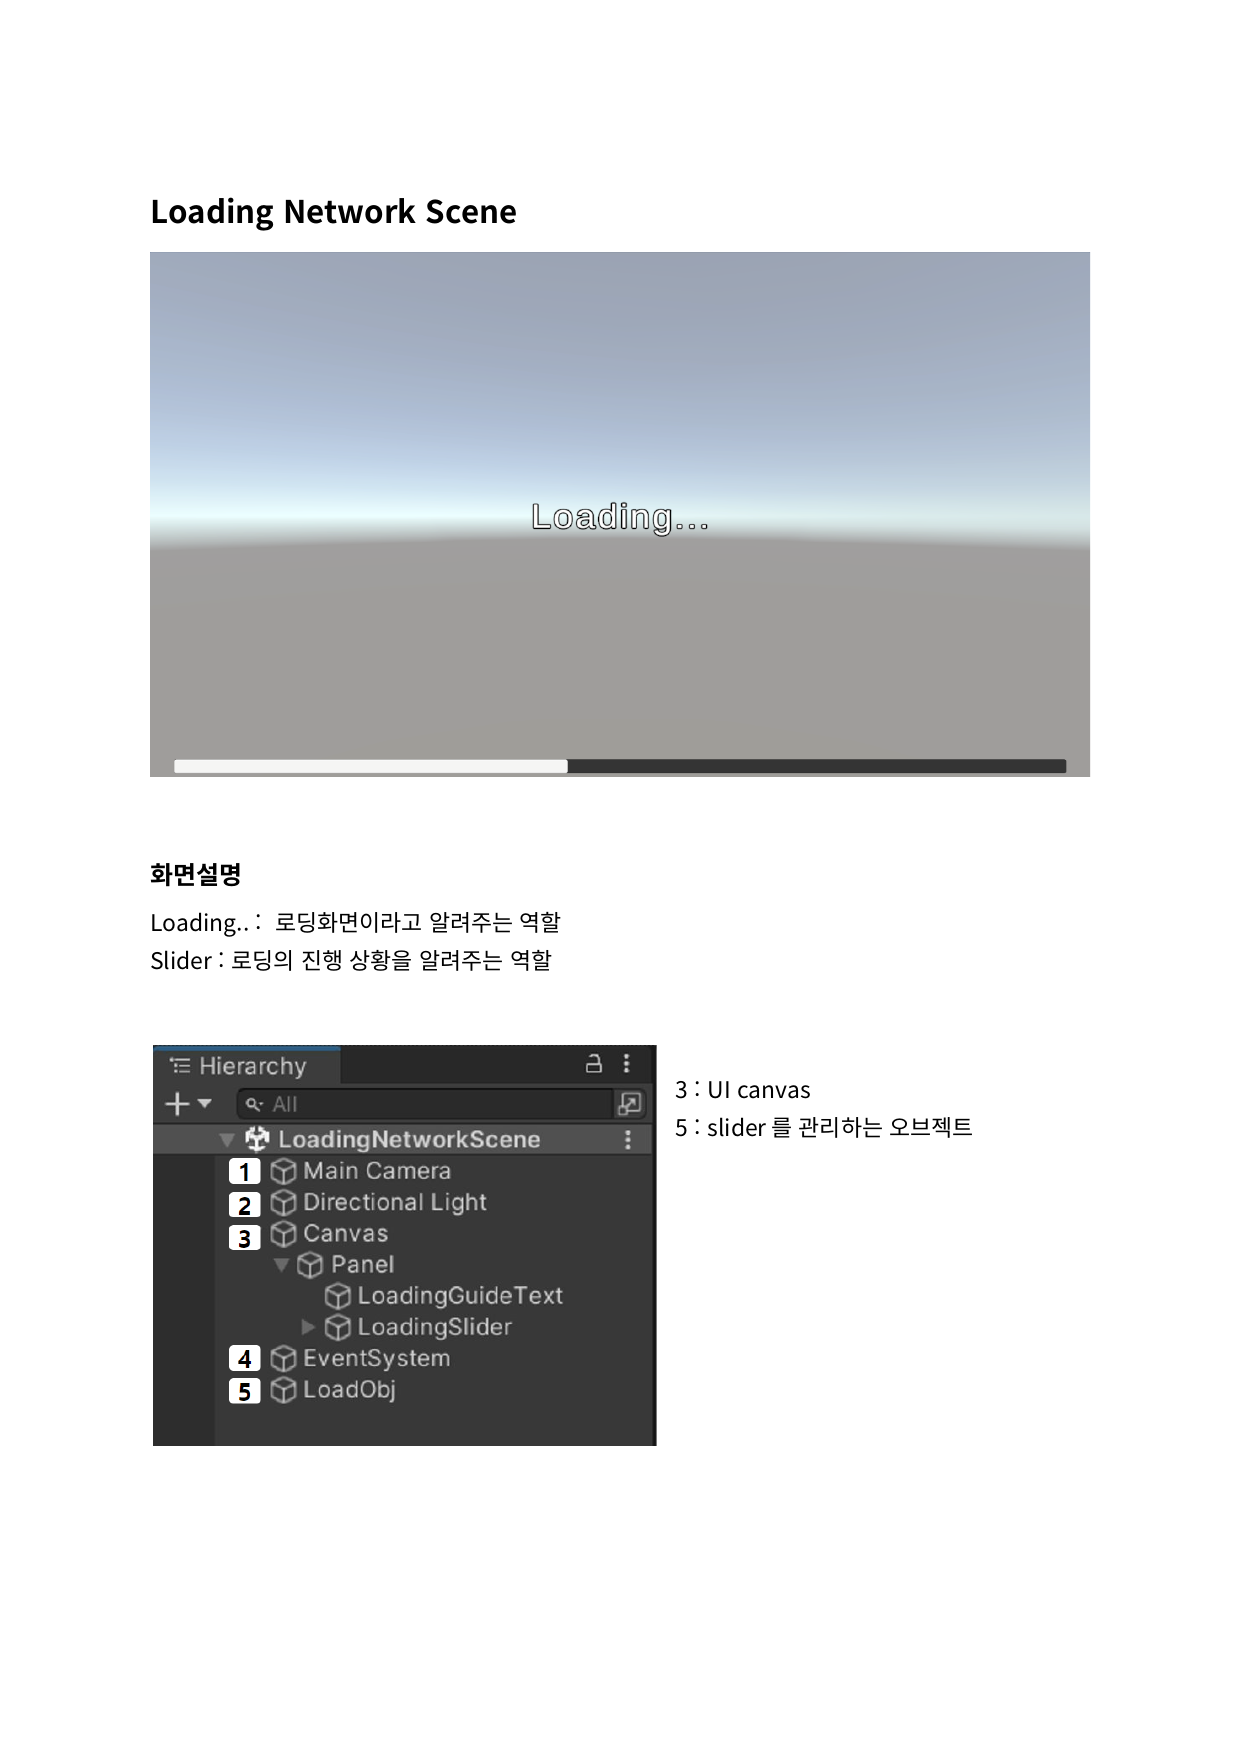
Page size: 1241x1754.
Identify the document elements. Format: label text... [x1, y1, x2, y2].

subtitle Loading Network Scene [150, 187, 1090, 233]
subtitle 화면설명 [150, 855, 1090, 891]
text Slider : 로딩의 진행 상황을 알려주는 역할 [150, 943, 1090, 976]
picture [150, 252, 1091, 777]
text 3 : UI canvas [657, 1072, 1090, 1105]
text 5 : slider를 관리하는 오브젝트 [657, 1110, 1090, 1143]
text Loading.. : 로딩화면이라고 알려주는 역할 [150, 905, 1090, 938]
picture [153, 1045, 657, 1446]
